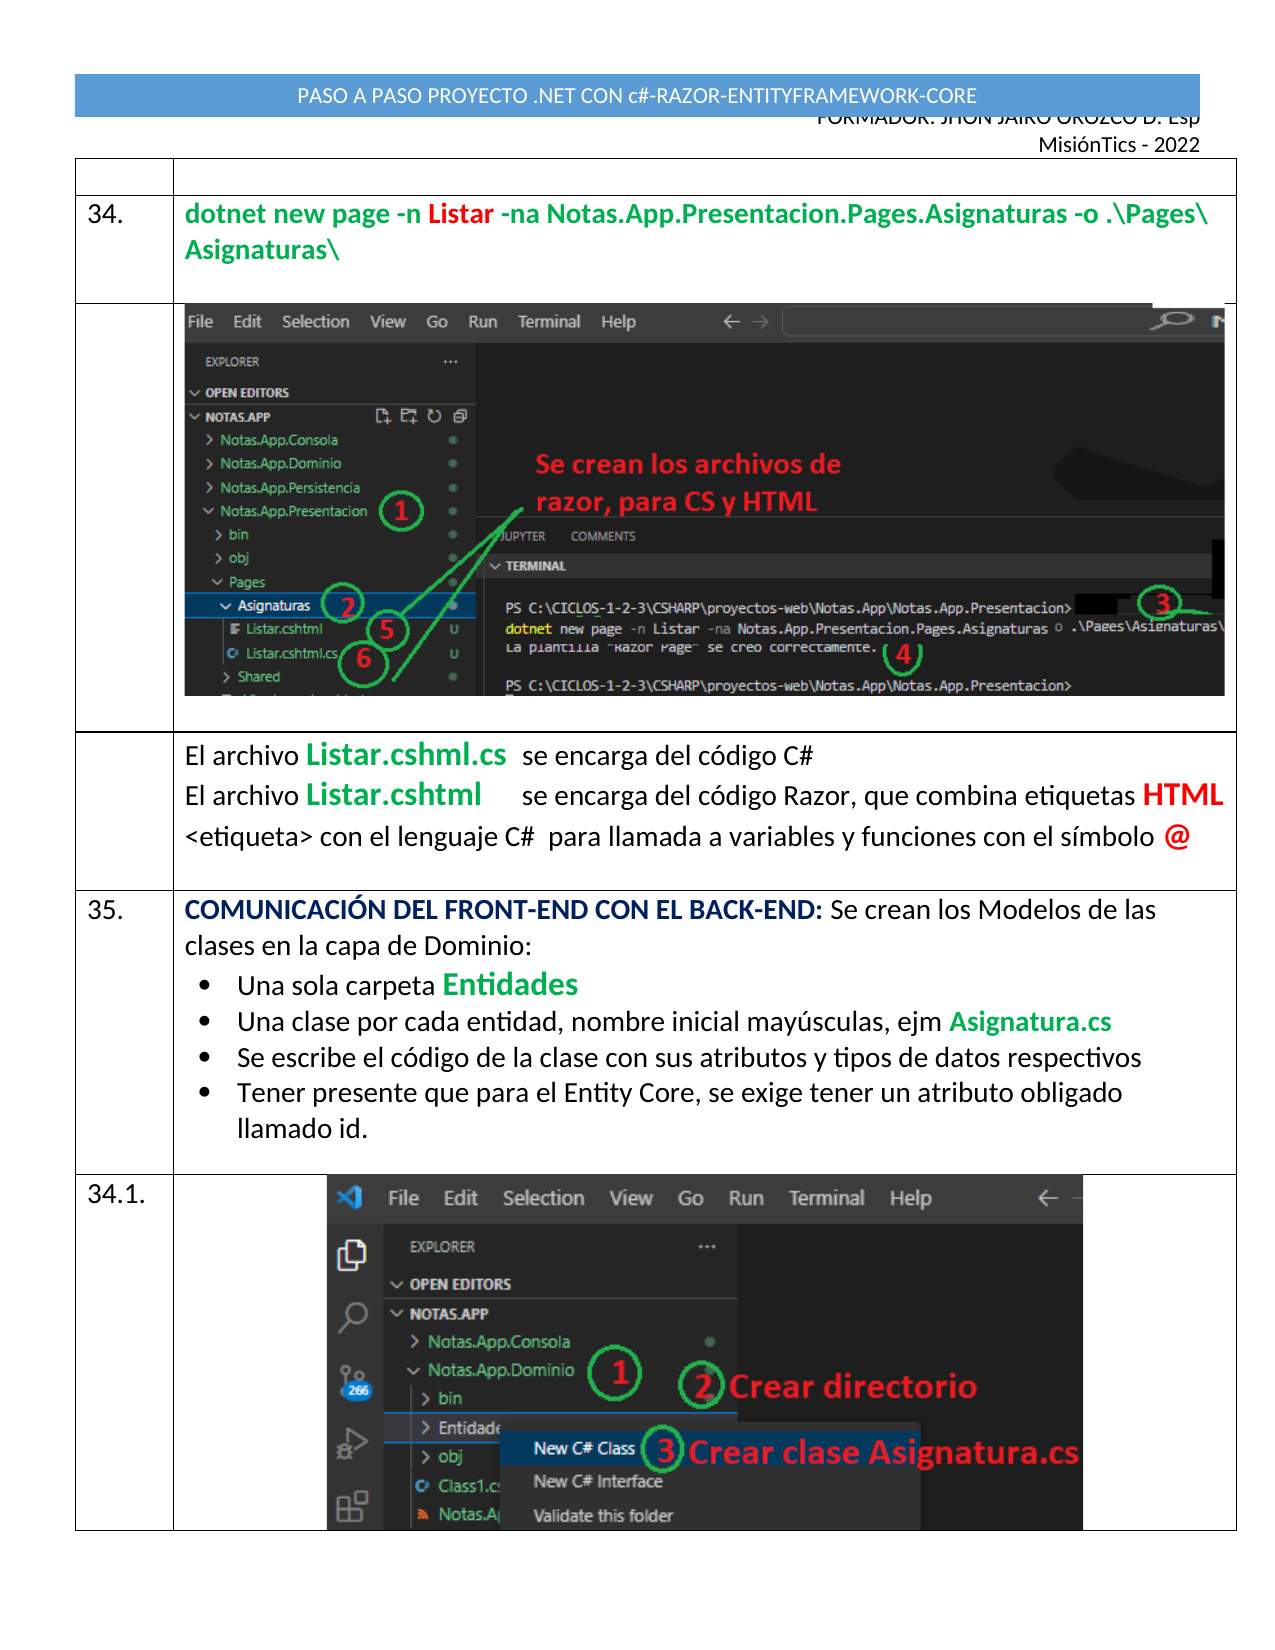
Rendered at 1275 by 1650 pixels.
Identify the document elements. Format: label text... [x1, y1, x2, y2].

table_cell [76, 891, 173, 1174]
picture [326, 1174, 1084, 1530]
table_cell dotnet new page -n Listar -na Notas.App.Presentacion.Pages.Asignaturas -o .\Pages\Asignaturas\ [174, 196, 1236, 302]
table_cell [174, 159, 1236, 194]
table_cell COMUNICACIÓN DEL FRONT-END CON EL BACK-END: Se crean los Modelos de las clases en la capa de Dominio: Una sola carpeta Entidades Una clase por cada entidad, nombre inicial mayúsculas, ejm Asignatura.cs Se escribe el código de la clase con sus atributos y tipos de datos respectivos Tener presente que para el Entity Core, se exige tener un atributo obligado llamado id. [174, 891, 1236, 1174]
table_cell [76, 304, 173, 731]
table_cell [76, 733, 173, 890]
table_cell [76, 159, 173, 194]
table_cell El archivo Listar.cshml.cs se encarga del código C# El archivo Listar.cshtml se encarga del código Razor, que combina etiquetas HTML <etiqueta> con el lenguaje C# para llamada a variables y funciones con el símbolo @ [174, 733, 1236, 890]
table_cell [76, 196, 173, 302]
table_cell 34.1. [76, 1175, 173, 1529]
table_cell [174, 1175, 326, 1529]
table_cell [1084, 1175, 1236, 1529]
table_cell [174, 304, 1236, 731]
picture [184, 303, 1225, 696]
